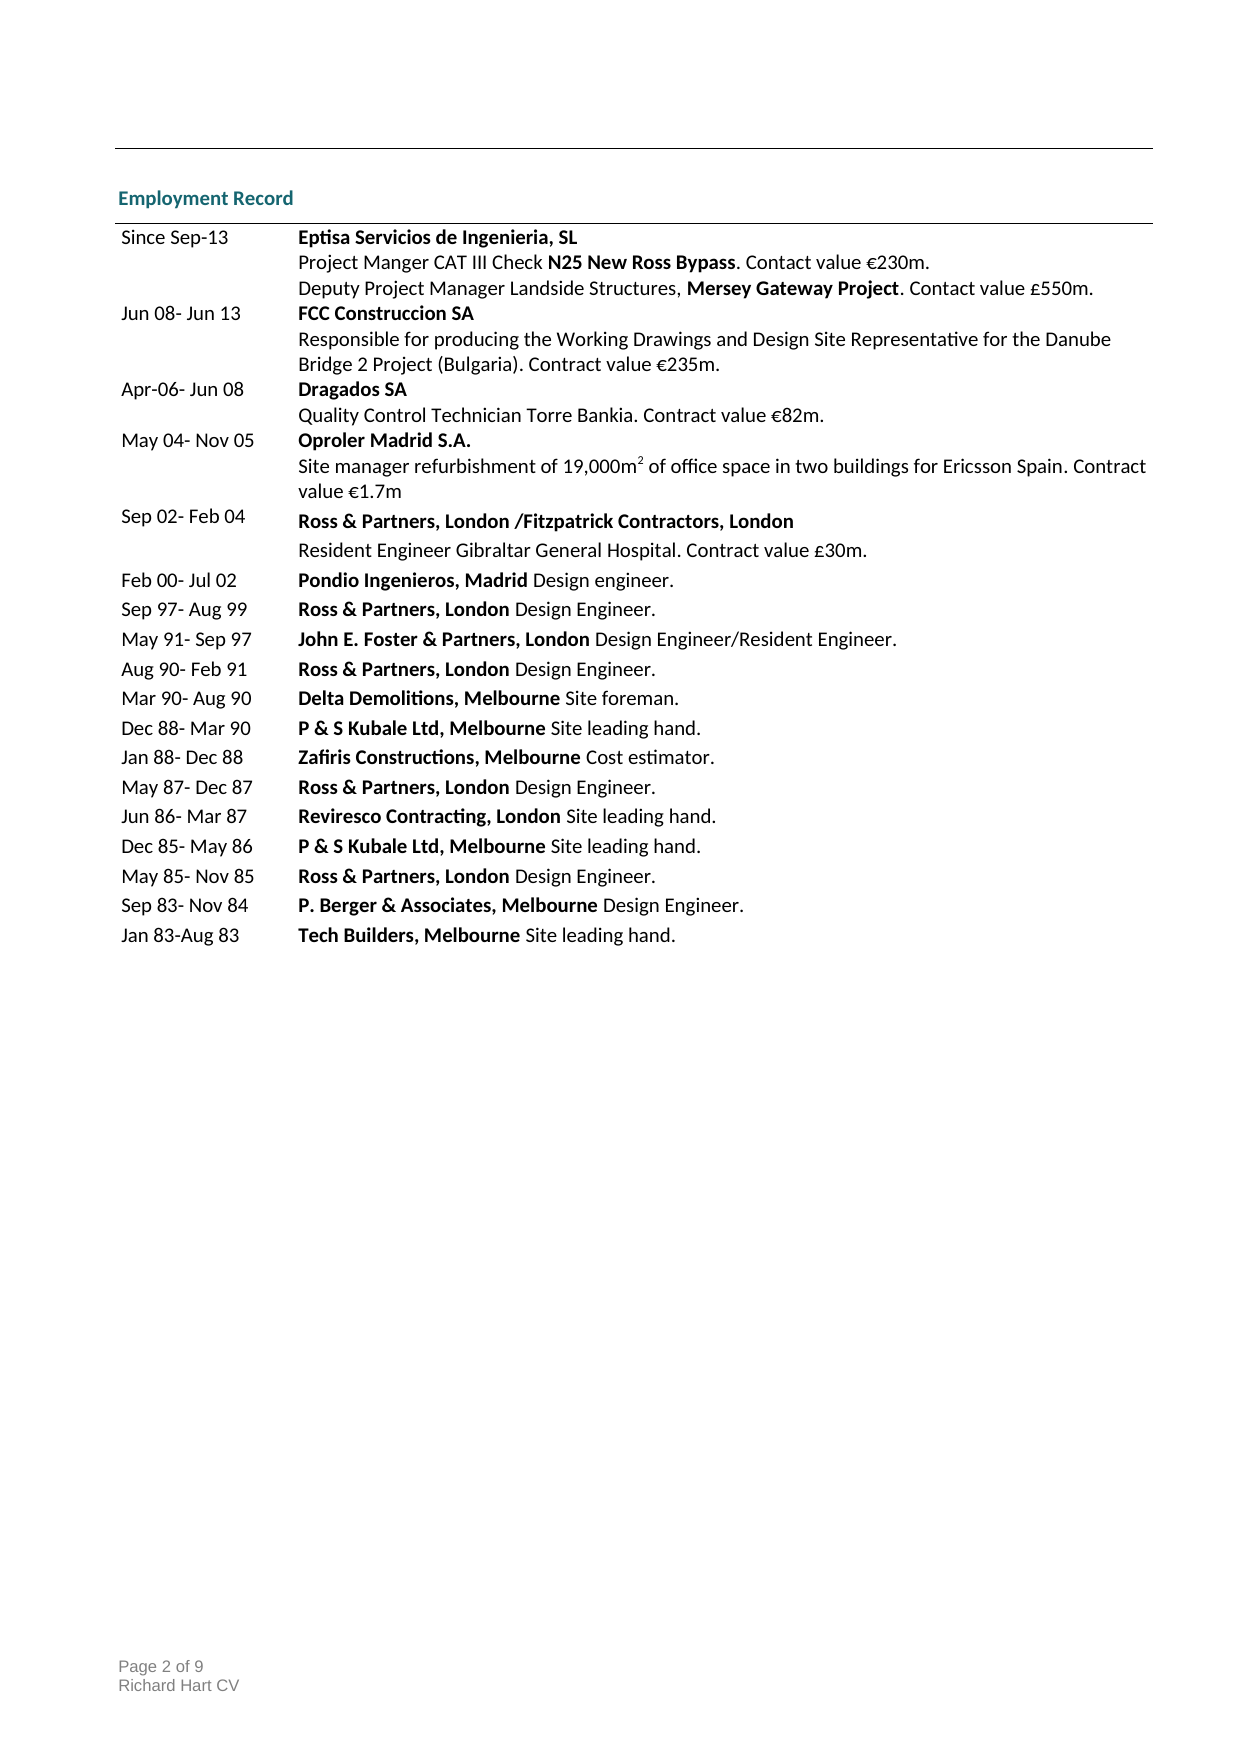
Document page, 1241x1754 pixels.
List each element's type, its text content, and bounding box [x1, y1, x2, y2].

table_cell Eptisa Servicios de Ingenieria, SL Project Manger CAT III Check N25 New Ross Bypass. Contact value €230m. Deputy Project Manager Landside Structures, Mersey Gateway Project. Contact value £550m. [292, 224, 1153, 300]
table_cell Dec 85- May 86 [115, 829, 292, 859]
table_cell Ross & Partners, London Design Engineer. [292, 652, 1153, 681]
table_cell Zafiris Constructions, Melbourne Cost estimator. [292, 740, 1153, 770]
table_cell May 87- Dec 87 [115, 770, 292, 799]
table_cell Sep 02- Feb 04 [115, 504, 292, 563]
table_cell Tech Builders, Melbourne Site leading hand. [292, 918, 1153, 947]
table_cell Apr-06- Jun 08 May 04- Nov 05 [115, 377, 292, 504]
table_cell May 85- Nov 85 [115, 859, 292, 888]
table_cell John E. Foster & Partners, London Design Engineer/Resident Engineer. [292, 622, 1153, 652]
table_cell P. Berger & Associates, Melbourne Design Engineer. [292, 888, 1153, 918]
table_cell Mar 90- Aug 90 [115, 681, 292, 711]
table_cell FCC Construccion SA Responsible for producing the Working Drawings and Design Site Representative for the Danube Bridge 2 Project (Bulgaria). Contract value €235m. [292, 300, 1153, 377]
table_cell Ross & Partners, London Design Engineer. [292, 859, 1153, 888]
table_cell Jun 08- Jun 13 [115, 300, 292, 377]
table_cell Jan 88- Dec 88 [115, 740, 292, 770]
table_cell P & S Kubale Ltd, Melbourne Site leading hand. [292, 829, 1153, 859]
table_cell Delta Demolitions, Melbourne Site foreman. [292, 681, 1153, 711]
table_cell Sep 97- Aug 99 [115, 593, 292, 622]
table_cell Feb 00- Jul 02 [115, 563, 292, 592]
table_cell Ross & Partners, London Design Engineer. [292, 593, 1153, 622]
table_cell Dec 88- Mar 90 [115, 711, 292, 740]
table_cell Jun 86- Mar 87 [115, 800, 292, 829]
table_cell Ross & Partners, London Design Engineer. [292, 770, 1153, 799]
table_cell Ross & Partners, London /Fitzpatrick Contractors, London Resident Engineer Gibraltar General Hospital. Contract value £30m. [292, 504, 1153, 563]
table_cell Employment Record [115, 149, 1153, 223]
table_cell Aug 90- Feb 91 [115, 652, 292, 681]
table_cell May 91- Sep 97 [115, 622, 292, 652]
table_cell Reviresco Contracting, London Site leading hand. [292, 800, 1153, 829]
table_cell Dragados SA Quality Control Technician Torre Bankia. Contract value €82m. Oproler Madrid S.A. Site manager refurbishment of 19,000m2 of office space in two buildings for Ericsson Spain. Contract value €1.7m [292, 377, 1153, 504]
table_cell P & S Kubale Ltd, Melbourne Site leading hand. [292, 711, 1153, 740]
table_cell Pondio Ingenieros, Madrid Design engineer. [292, 563, 1153, 592]
table_cell Jan 83-Aug 83 [115, 918, 292, 947]
table_cell Sep 83- Nov 84 [115, 888, 292, 918]
table_cell Since Sep-13 [115, 224, 292, 300]
